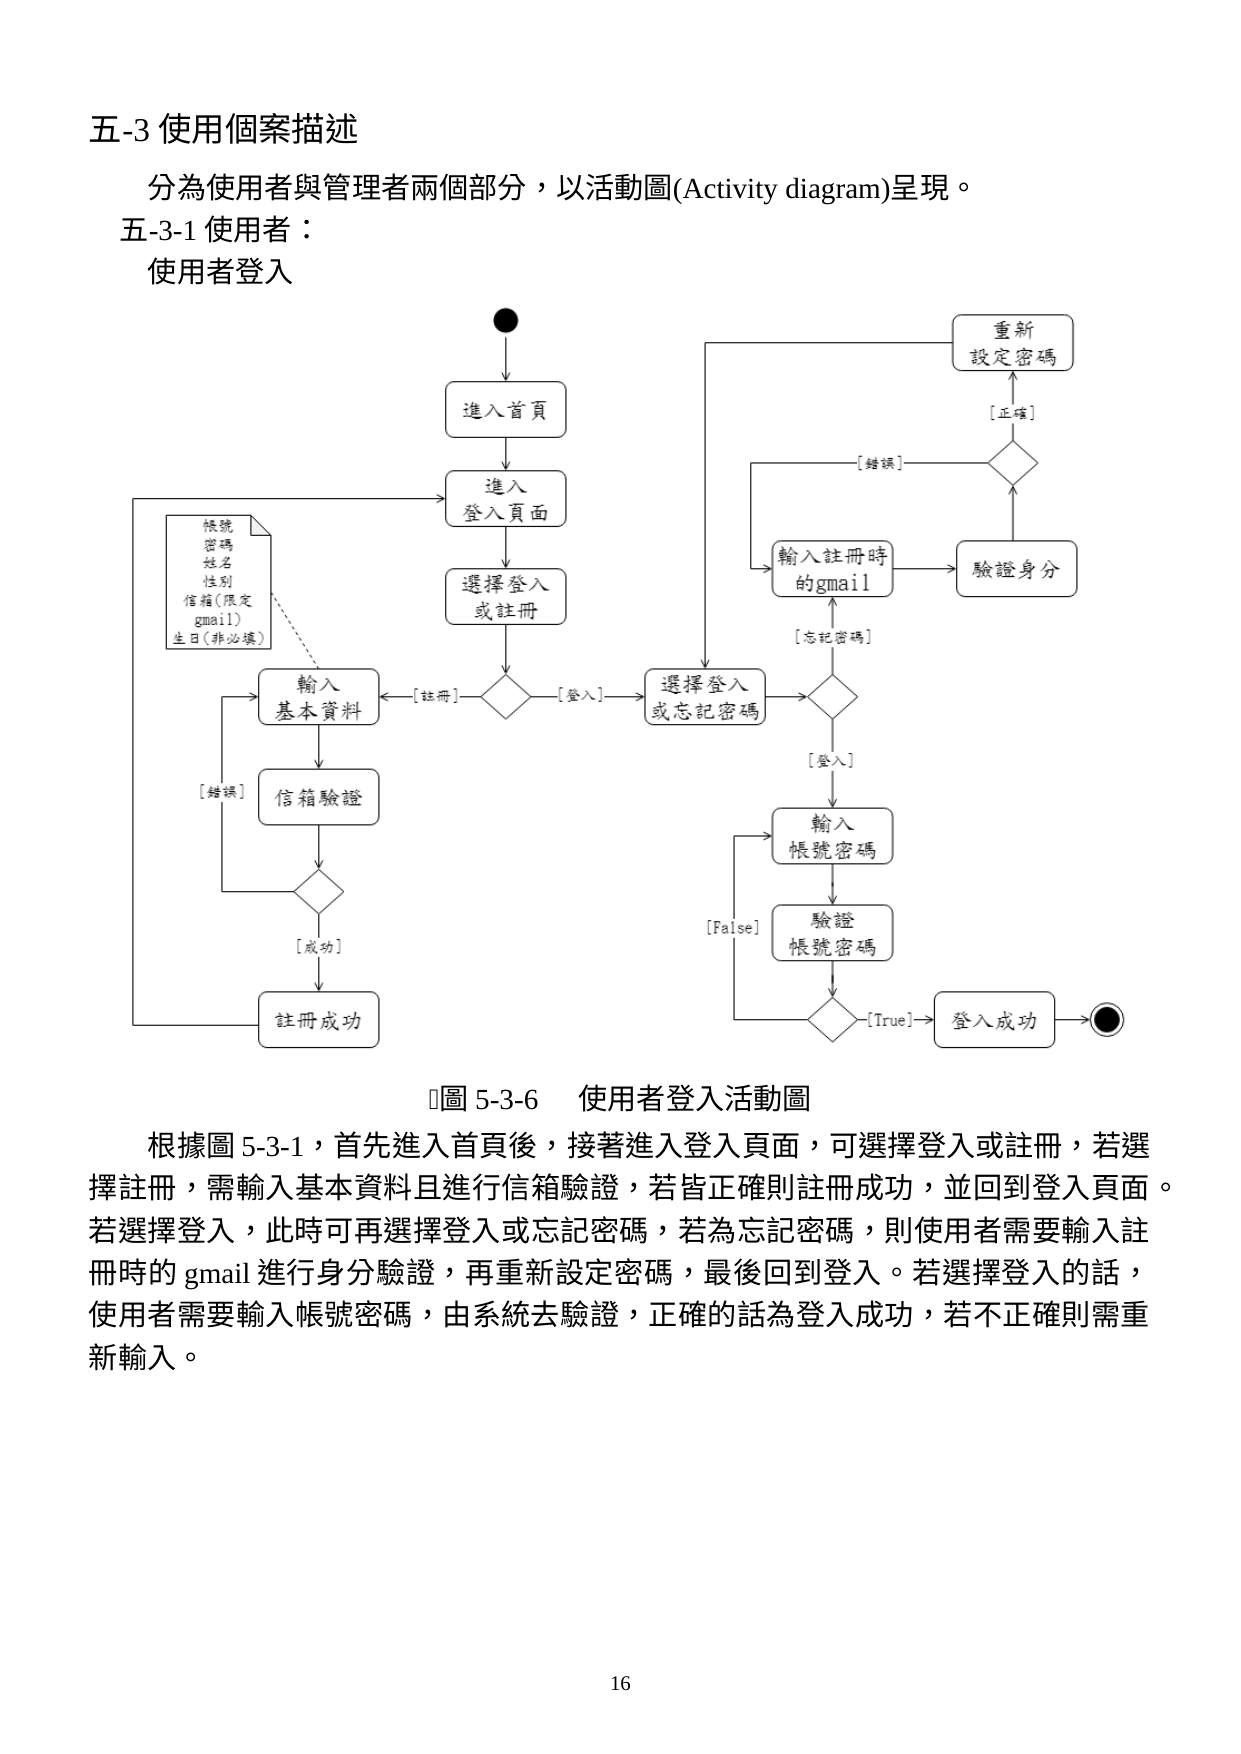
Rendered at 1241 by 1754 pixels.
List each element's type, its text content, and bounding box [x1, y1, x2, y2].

subtitle 使用個案描述 [89, 89, 1152, 164]
text 根據圖5-3-1，首先進入首頁後，接著進入登入頁面，可選擇登入或註冊，若選擇註冊，需輸入基本資料且進行信箱驗證，若皆正確則註冊成功，並回到登入頁面。若選擇登入，此時可再選擇登入或忘記密碼，若為忘記密碼，則使用者需要輸入註冊時的gmail進行身分驗證，再重新設定密碼，最後回到登入。若選擇登入的話，使用者需要輸入帳號密碼，由系統去驗證，正確的話為登入成功，若不正確則需重新輸入。 [89, 1123, 1152, 1376]
subtitle 使用者： [119, 207, 1152, 249]
text 分為使用者與管理者兩個部分，以活動圖(Activity diagram)呈現。 [89, 164, 1152, 207]
picture [109, 291, 1141, 1076]
text 使用者登入 [89, 249, 1152, 291]
